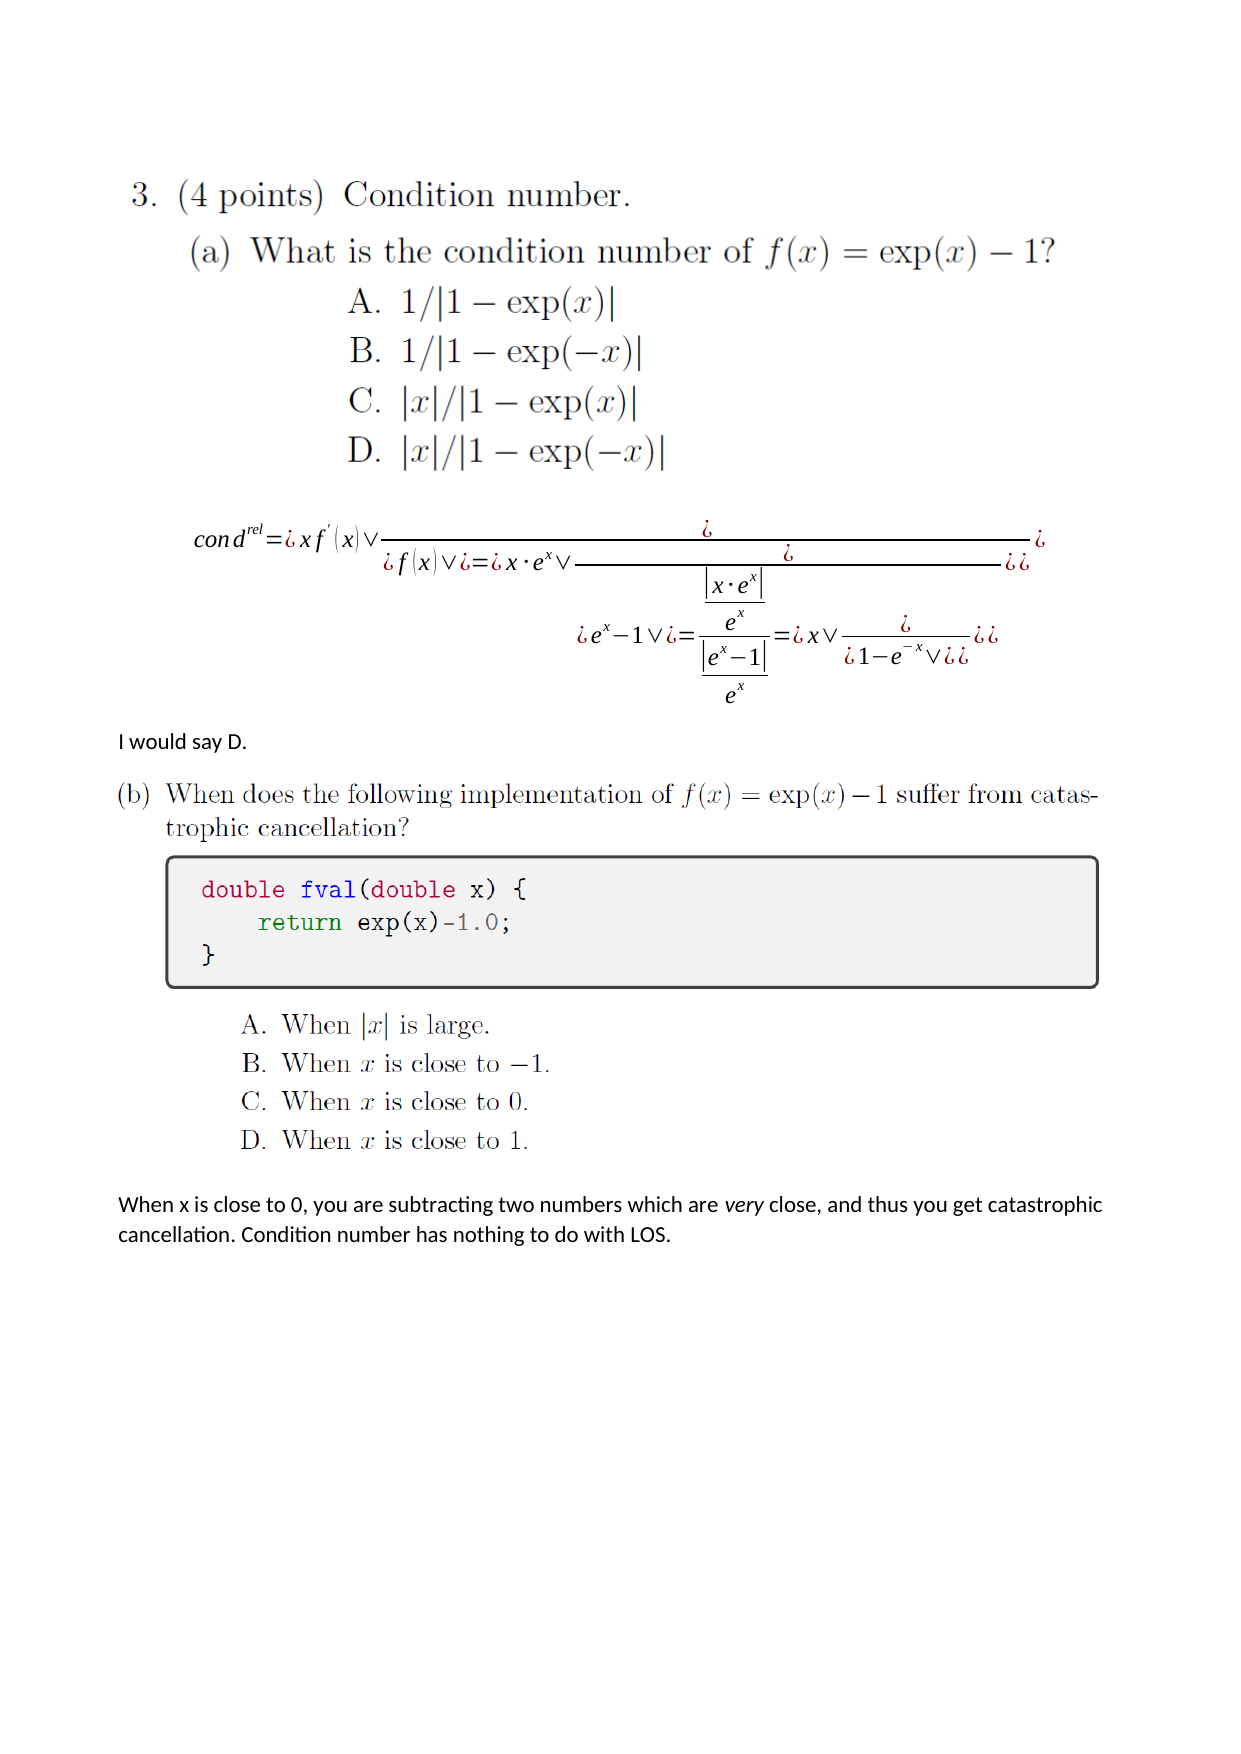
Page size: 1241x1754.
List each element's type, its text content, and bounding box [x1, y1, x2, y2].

text When x is close to 0, you are subtracting two numbers which are very close, and thus you get catastrophic cancellation. Condition number has nothing to do with LOS. [118, 1190, 1122, 1248]
picture [118, 773, 1123, 1172]
picture [118, 177, 1123, 501]
text I would say D. [118, 727, 1122, 755]
